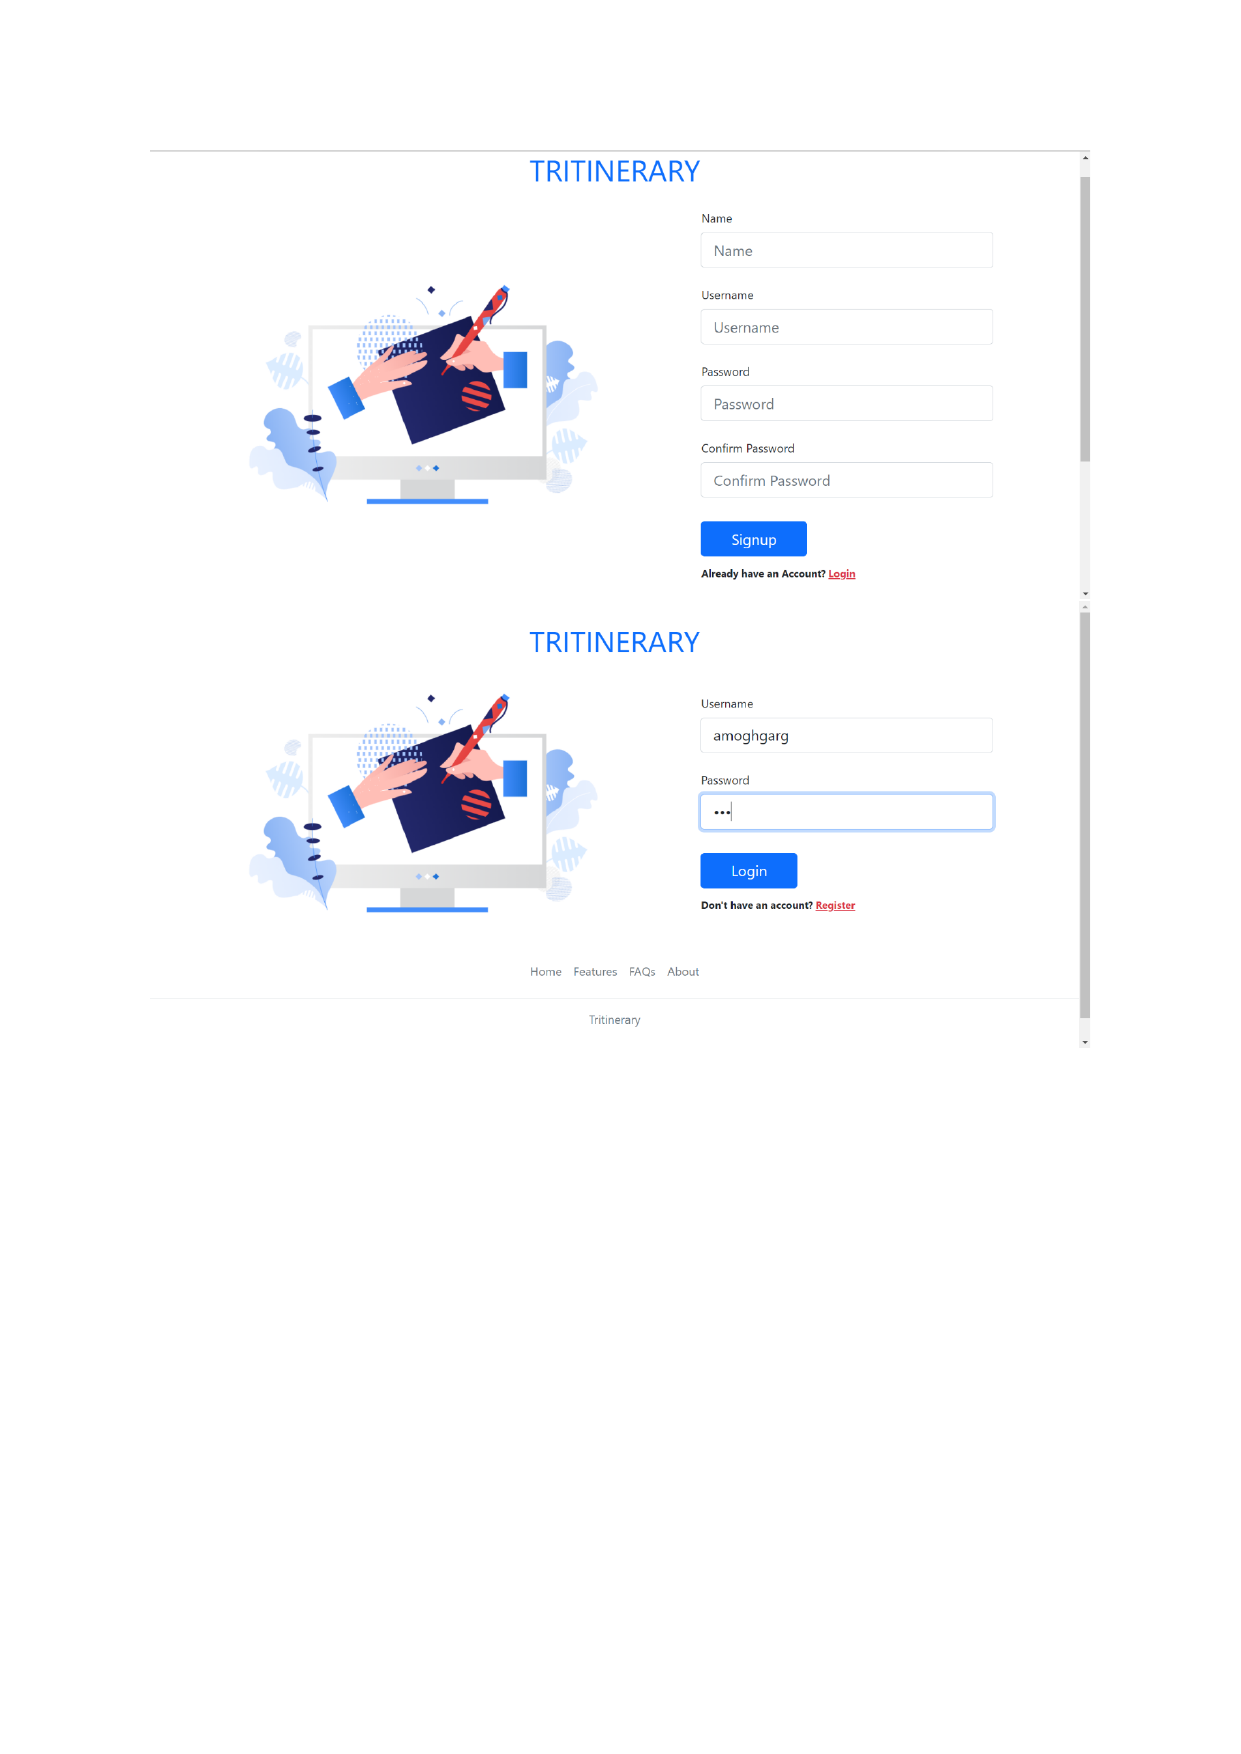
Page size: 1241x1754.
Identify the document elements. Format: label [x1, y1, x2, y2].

picture [150, 150, 1091, 599]
picture [150, 601, 1091, 1048]
